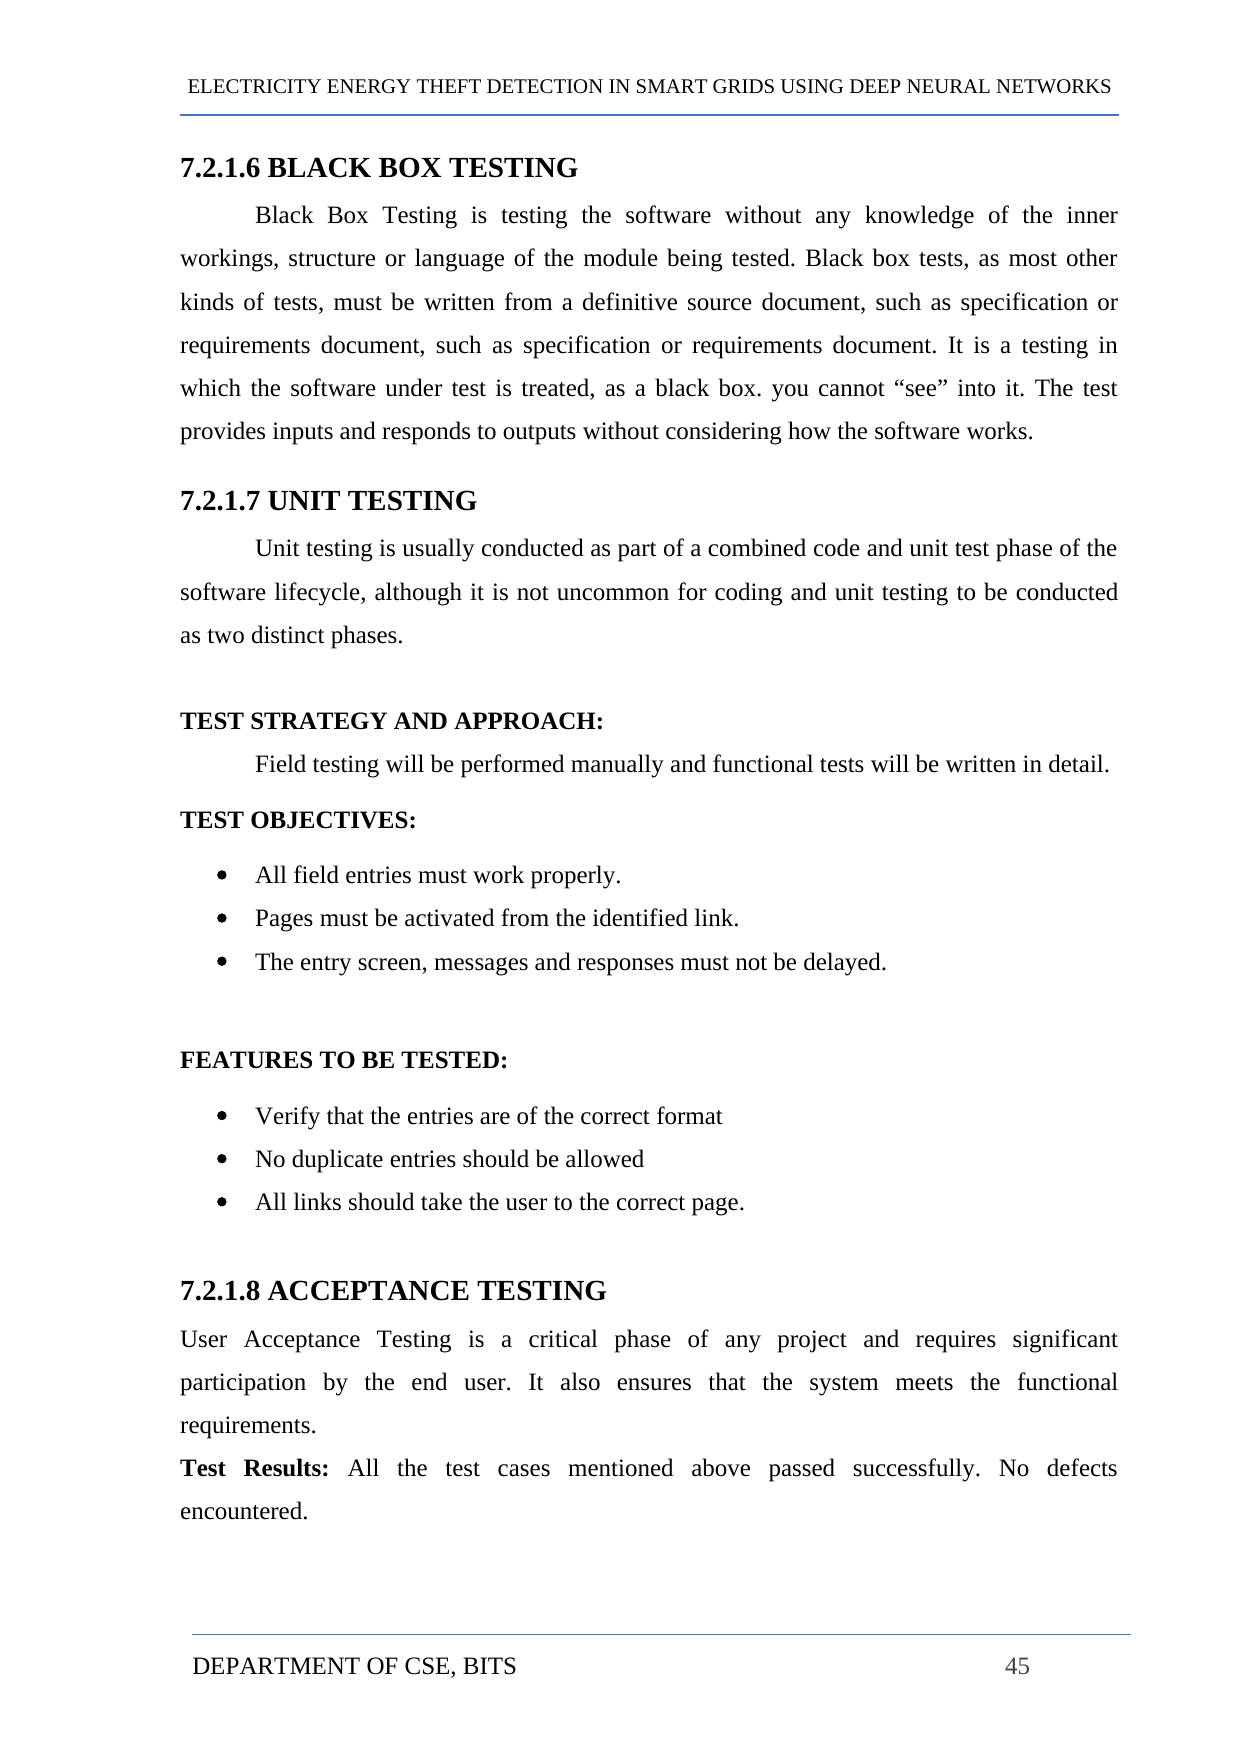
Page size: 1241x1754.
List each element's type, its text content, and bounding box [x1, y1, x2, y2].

text TEST OBJECTIVES: [180, 805, 1119, 833]
list No duplicate entries should be allowed [217, 1144, 1119, 1173]
text 7.2.1.7 UNIT TESTING [180, 483, 1119, 517]
text Test Results: All the test cases mentioned above passed successfully. No defects encountered. [180, 1453, 1119, 1525]
text User Acceptance Testing is a critical phase of any project and requires significant participation by the end user. It also ensures that the system meets the functional requirements. [180, 1324, 1119, 1439]
subtitle 7.2.1.6 BLACK BOX TESTING [180, 150, 1119, 183]
text Unit testing is usually conducted as part of a combined code and unit test phase of the software lifecycle, although it is not uncommon for coding and unit testing to be conducted as two distinct phases. [180, 533, 1119, 648]
text Field testing will be performed manually and functional tests will be written in detail. [180, 749, 1119, 778]
subtitle Black Box Testing is testing the software without any knowledge of the inner workings, structure or language of the module being tested. Black box tests, as most other kinds of tests, must be written from a definitive source document, such as specification or requirements document, such as specification or requirements document. It is a testing in which the software under test is treated, as a black box. you cannot “see” into it. The test provides inputs and responds to outputs without considering how the software works. [180, 200, 1119, 445]
text FEATURES TO BE TESTED: [180, 1045, 1119, 1074]
list The entry screen, messages and responses must not be delayed. [217, 947, 1119, 975]
list All links should take the user to the correct page. [217, 1187, 1119, 1216]
list Verify that the entries are of the correct format [217, 1101, 1119, 1130]
list All field entries must work properly. [217, 860, 1119, 889]
subtitle 7.2.1.8 ACCEPTANCE TESTING [180, 1273, 1119, 1307]
text TEST STRATEGY AND APPROACH: [180, 706, 1119, 735]
list Pages must be activated from the identified link. [217, 903, 1119, 932]
